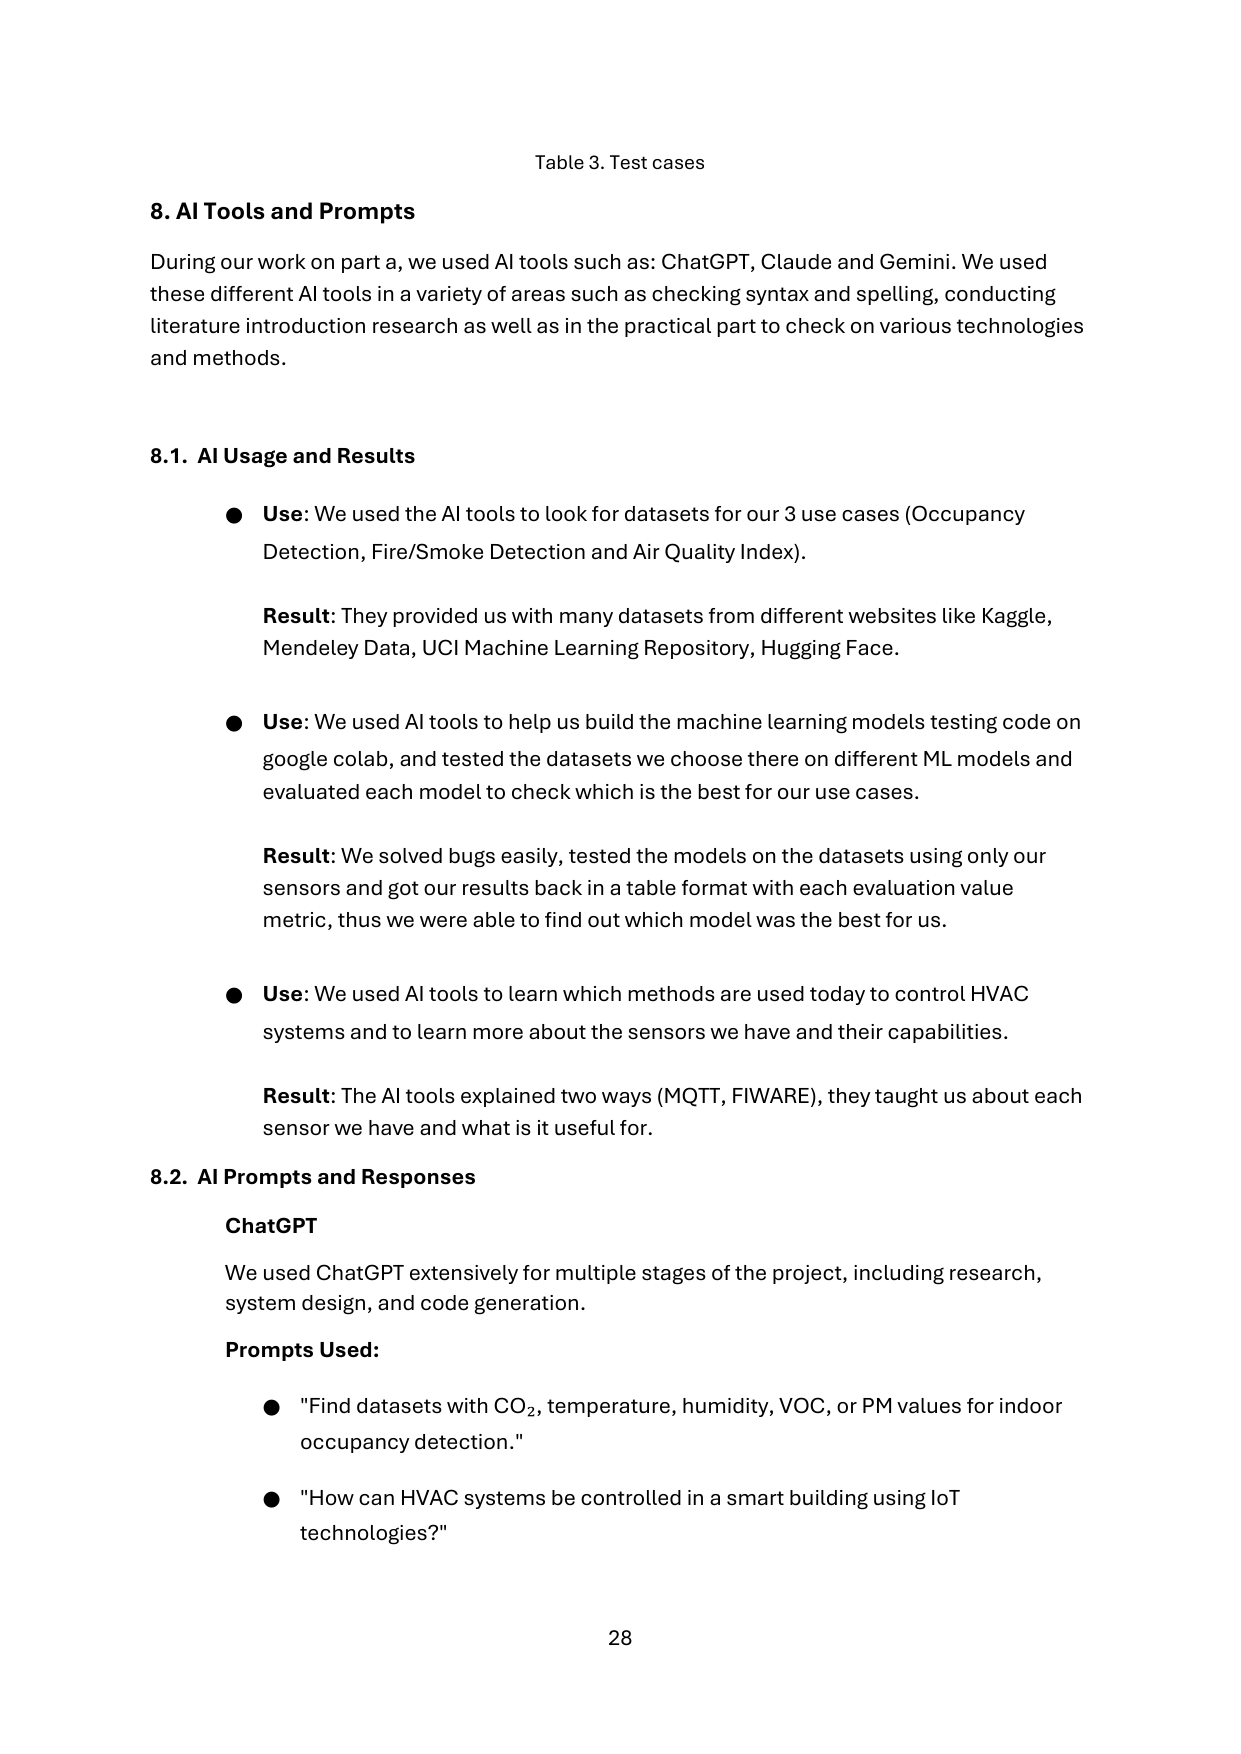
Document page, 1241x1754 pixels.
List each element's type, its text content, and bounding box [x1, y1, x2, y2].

list Use: We used AI tools to help us build the machine learning models testing code on google colab, and tested the datasets we choose there on different ML models and evaluated each model to check which is the best for our use cases. [225, 698, 1090, 806]
subtitle 8.2. AI Prompts and Responses [150, 1163, 1090, 1191]
text Result: They provided us with many datasets from different websites like Kaggle, Mendeley Data, UCI Machine Learning Repository, Hugging Face. [262, 570, 1090, 662]
text We used ChatGPT extensively for multiple stages of the project, including research, system design, and code generation. [225, 1259, 1090, 1317]
list "Find datasets with CO₂, temperature, humidity, VOC, or PM values for indoor occupancy detection." [262, 1383, 1090, 1456]
list Use: We used the AI tools to look for datasets for our 3 use cases (Occupancy Detection, Fire/Smoke Detection and Air Quality Index). [225, 491, 1090, 566]
text Table 3. Test cases [150, 150, 1090, 175]
text Result: We solved bugs easily, tested the models on the datasets using only our sensors and got our results back in a table format with each evaluation value metric, thus we were able to find out which model was the best for us. [262, 842, 1090, 934]
list Use: We used AI tools to learn which methods are used today to control HVAC systems and to learn more about the sensors we have and their capabilities. [225, 971, 1090, 1046]
subtitle 8. AI Tools and Prompts [150, 196, 1090, 226]
text Prompts Used: [225, 1336, 1090, 1364]
subtitle 8.1. AI Usage and Results [150, 442, 1090, 470]
text Result: The AI tools explained two ways (MQTT, FIWARE), they taught us about each sensor we have and what is it useful for. [262, 1082, 1090, 1142]
text During our work on part a, we used AI tools such as: ChatGPT, Claude and Gemini. We used these different AI tools in a variety of areas such as checking syntax and spelling, conducting literature introduction research as well as in the practical part to check on various technologies and methods. [150, 247, 1090, 372]
text ChatGPT [150, 1212, 1090, 1240]
list "How can HVAC systems be controlled in a smart building using IoT technologies?" [262, 1474, 1090, 1547]
